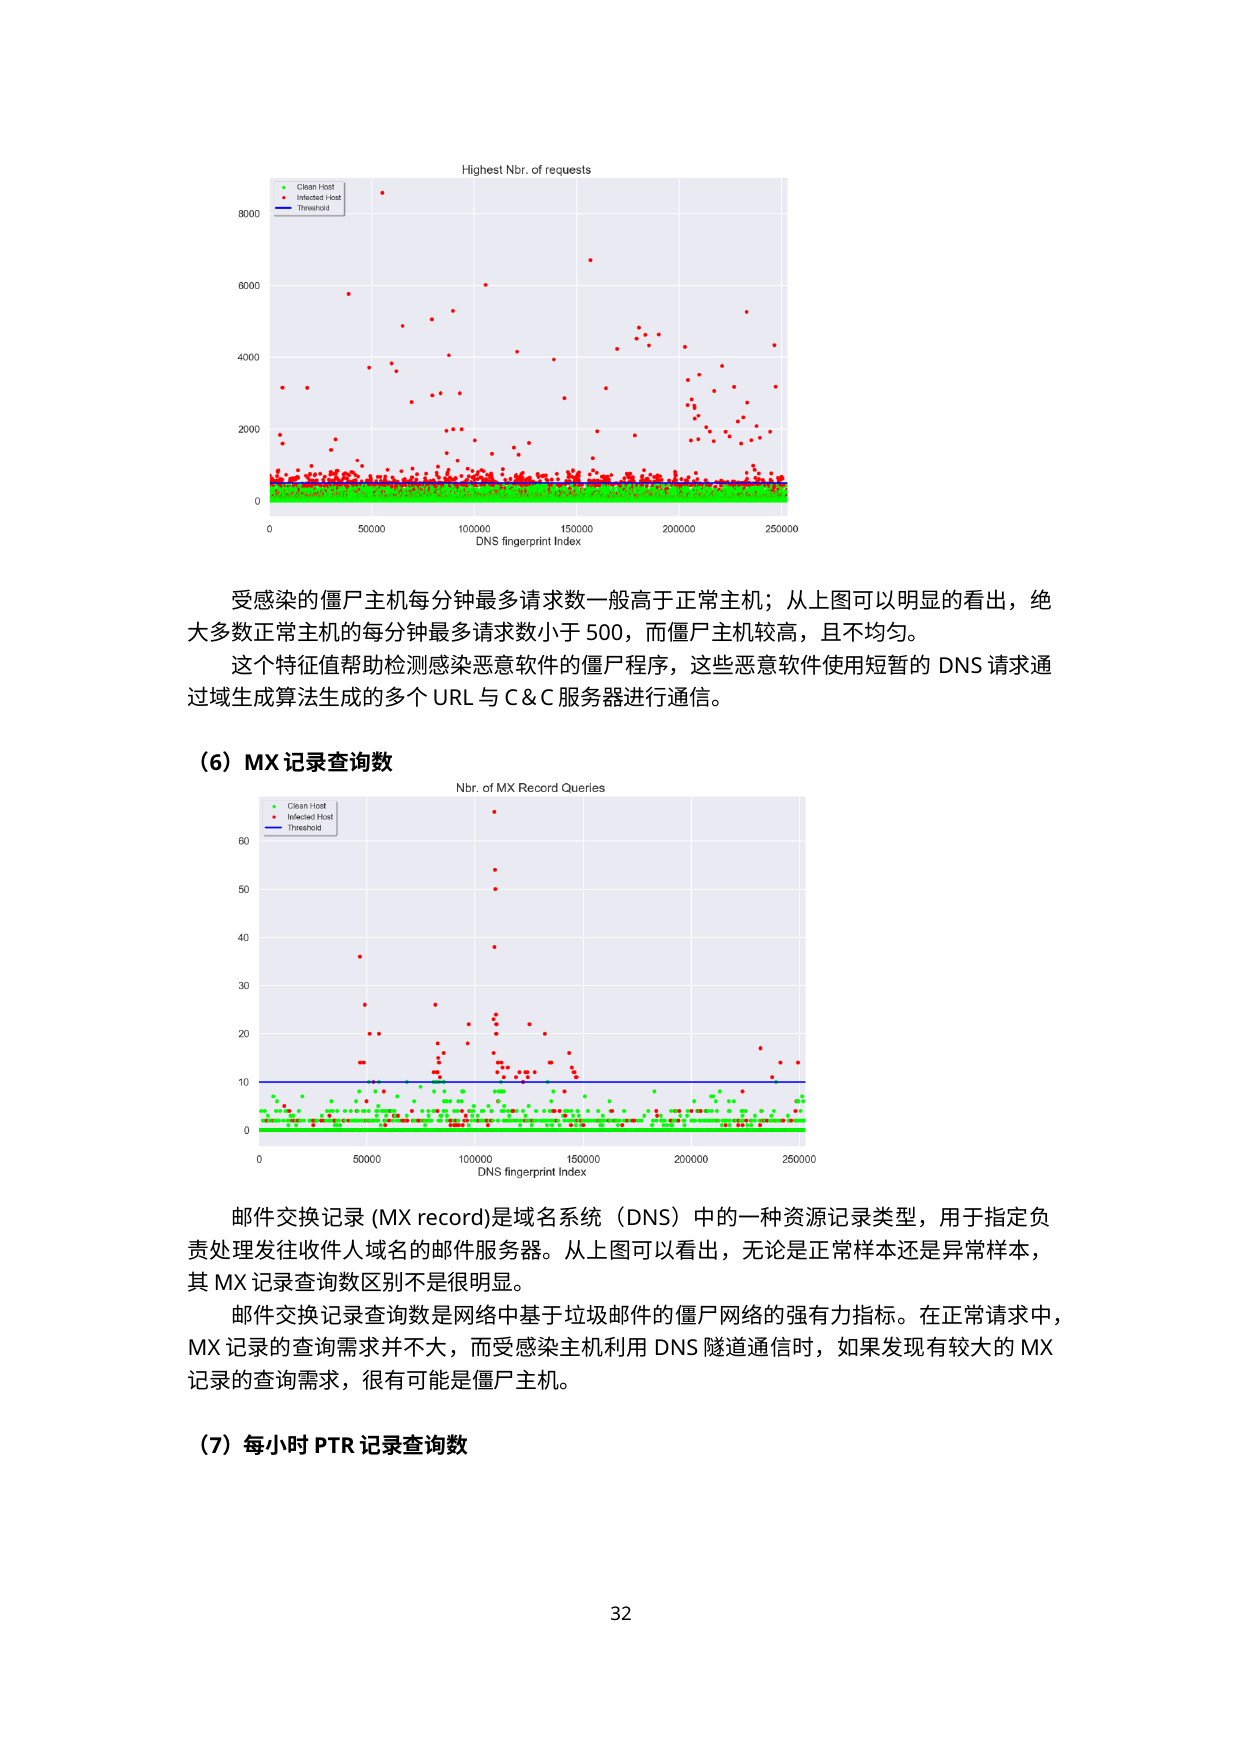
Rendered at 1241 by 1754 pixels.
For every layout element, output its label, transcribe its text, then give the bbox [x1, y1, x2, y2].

text 邮件交换记录 (MX record)是域名系统（DNS）中的一种资源记录类型，用于指定负责处理发往收件人域名的邮件服务器。从上图可以看出，无论是正常样本还是异常样本，其MX记录查询数区别不是很明显。 [187, 1200, 1053, 1297]
text （6）MX记录查询数 [187, 745, 1053, 777]
text 邮件交换记录查询数是网络中基于垃圾邮件的僵尸网络的强有力指标。在正常请求中，MX记录的查询需求并不大，而受感染主机利用DNS隧道通信时，如果发现有较大的MX记录的查询需求，很有可能是僵尸主机。 [187, 1297, 1053, 1395]
text 受感染的僵尸主机每分钟最多请求数一般高于正常主机；从上图可以明显的看出，绝大多数正常主机的每分钟最多请求数小于500，而僵尸主机较高，且不均匀。 [187, 582, 1053, 647]
text 这个特征值帮助检测感染恶意软件的僵尸程序，这些恶意软件使用短暂的DNS请求通过域生成算法生成的多个URL与C＆C服务器进行通信。 [187, 647, 1053, 712]
picture [231, 159, 805, 552]
text （7）每小时PTR记录查询数 [187, 1427, 1053, 1460]
picture [231, 777, 823, 1183]
